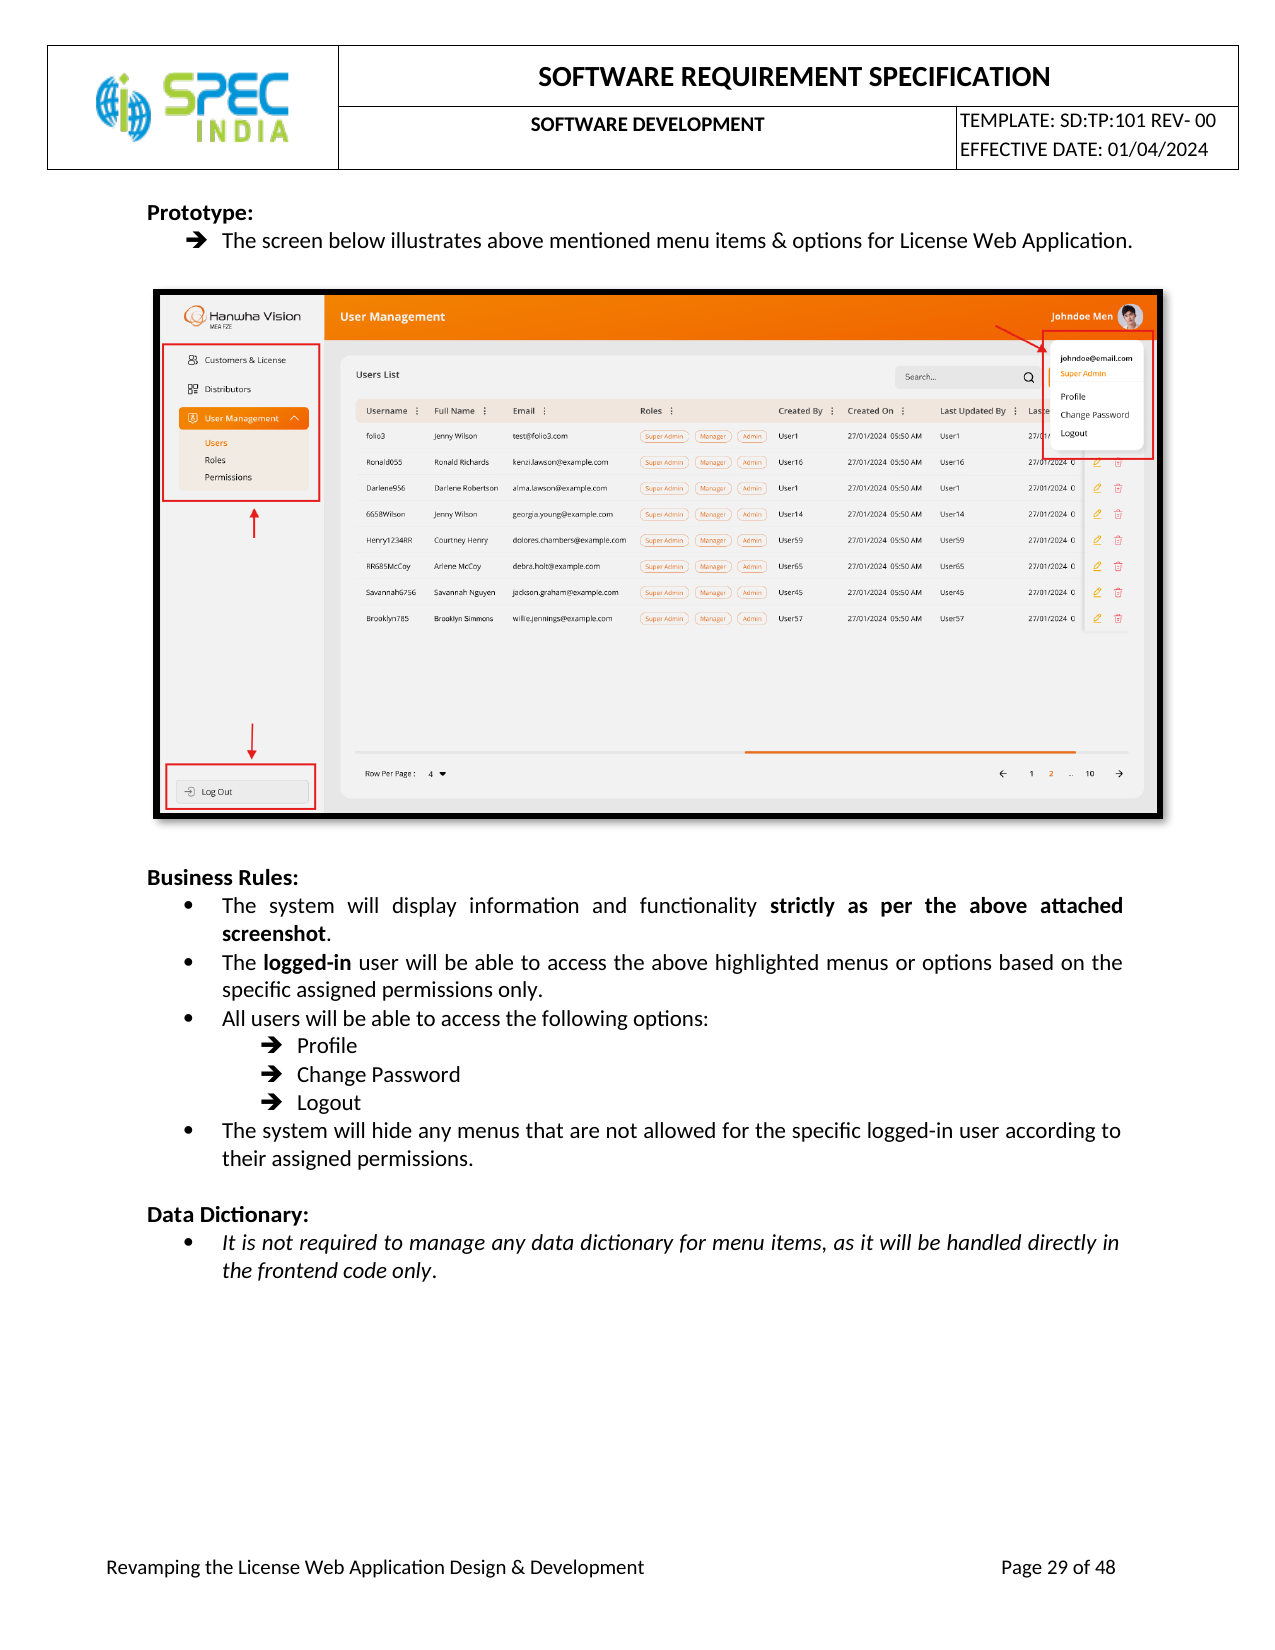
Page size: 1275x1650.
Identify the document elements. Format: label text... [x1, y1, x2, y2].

text Data Dictionary: [147, 1200, 1169, 1228]
list All users will be able to access the following options: [184, 1004, 1124, 1032]
picture [101, 88, 107, 101]
list The system will hide any menus that are not allowed for the specific logged-in user according to their assigned permissions. [184, 1116, 1124, 1172]
list The system will display information and functionality strictly as per the above attached screenshot. [184, 892, 1124, 948]
text Prototype: [147, 198, 1169, 226]
picture [107, 102, 111, 112]
picture [96, 71, 290, 144]
text Business Rules: [147, 863, 1169, 892]
list The logged-in user will be able to access the above highlighted menus or options based on the specific assigned permissions only. [184, 948, 1124, 1004]
list Logout [259, 1088, 1124, 1116]
list The screen below illustrates above mentioned menu items & options for License Web Application. [184, 226, 1169, 254]
picture [108, 87, 113, 98]
picture [159, 295, 1157, 813]
list It is not required to manage any data dictionary for menu items, as it will be handled directly in the frontend code only. [184, 1228, 1124, 1284]
list Change Password [259, 1060, 1124, 1088]
picture [101, 104, 106, 115]
list Profile [259, 1032, 1124, 1060]
